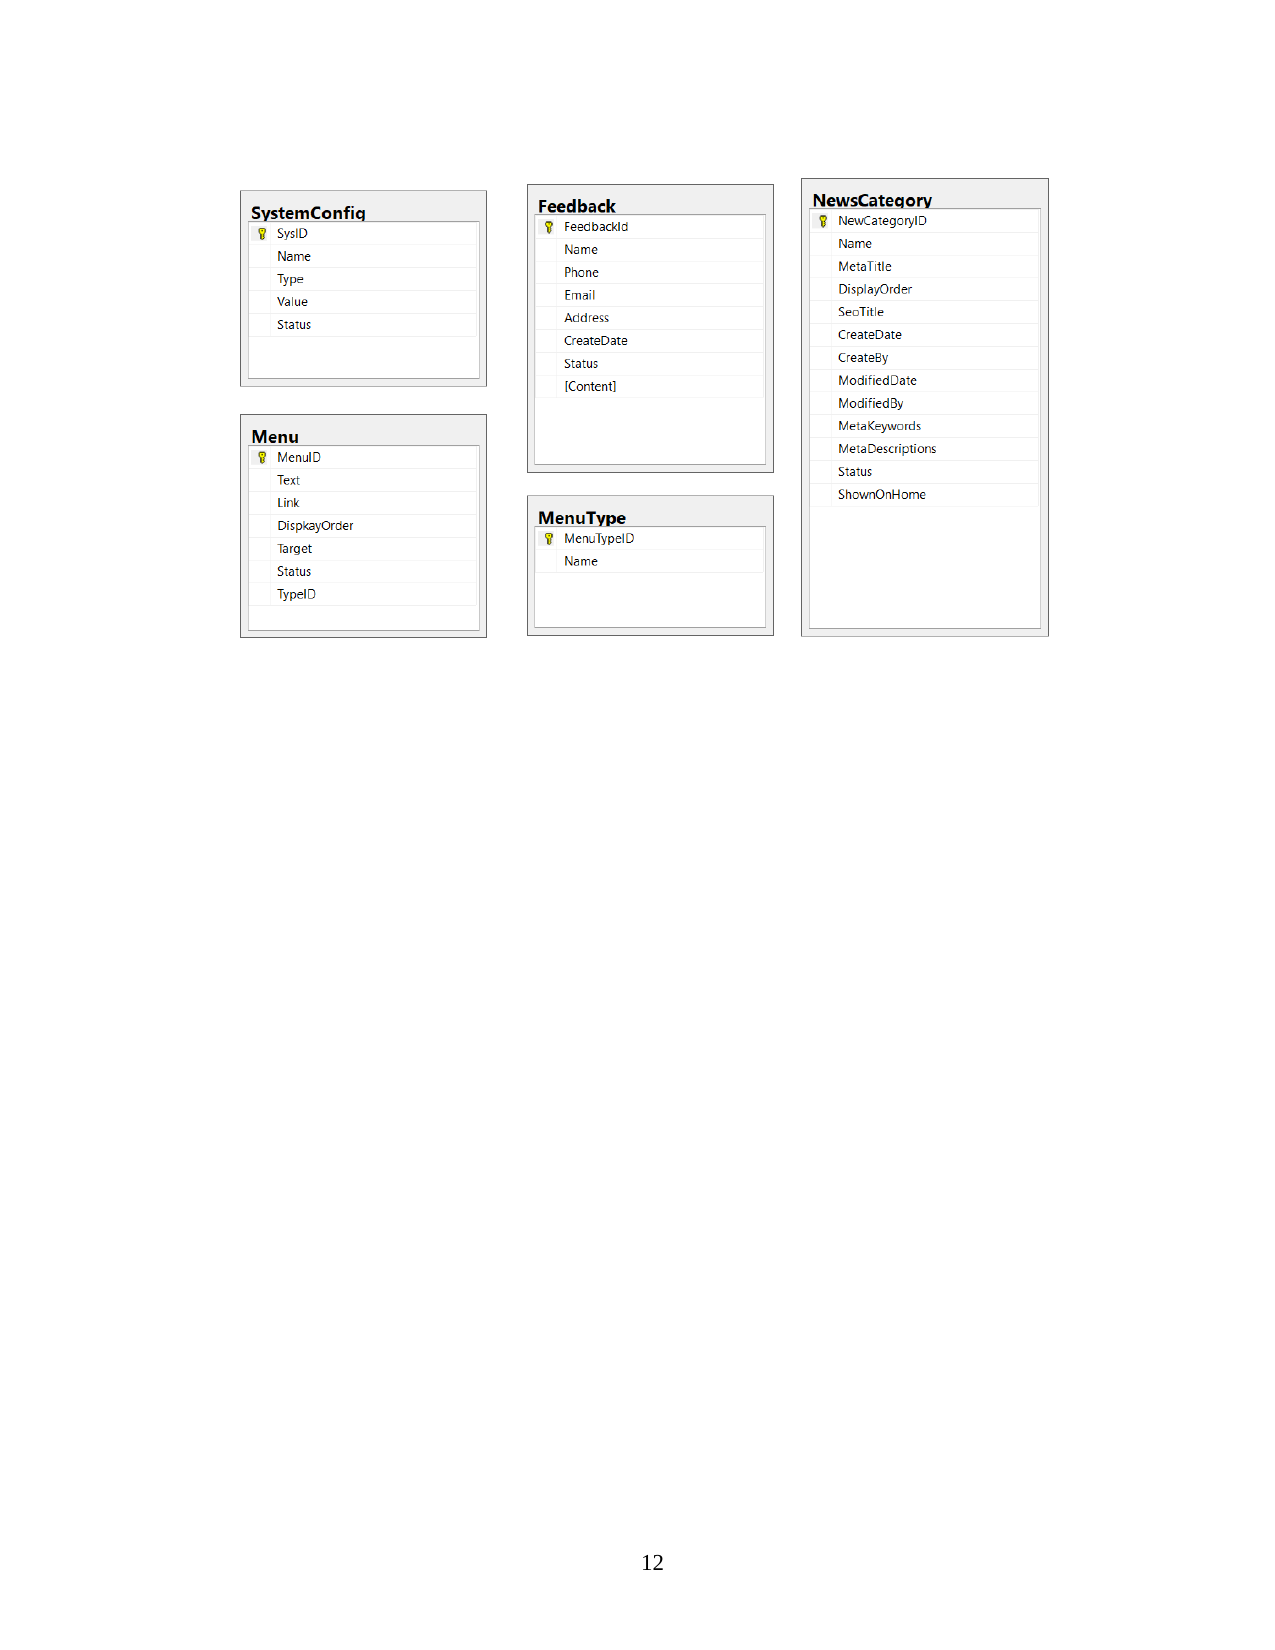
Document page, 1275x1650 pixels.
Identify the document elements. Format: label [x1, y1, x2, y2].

picture [177, 147, 1128, 691]
